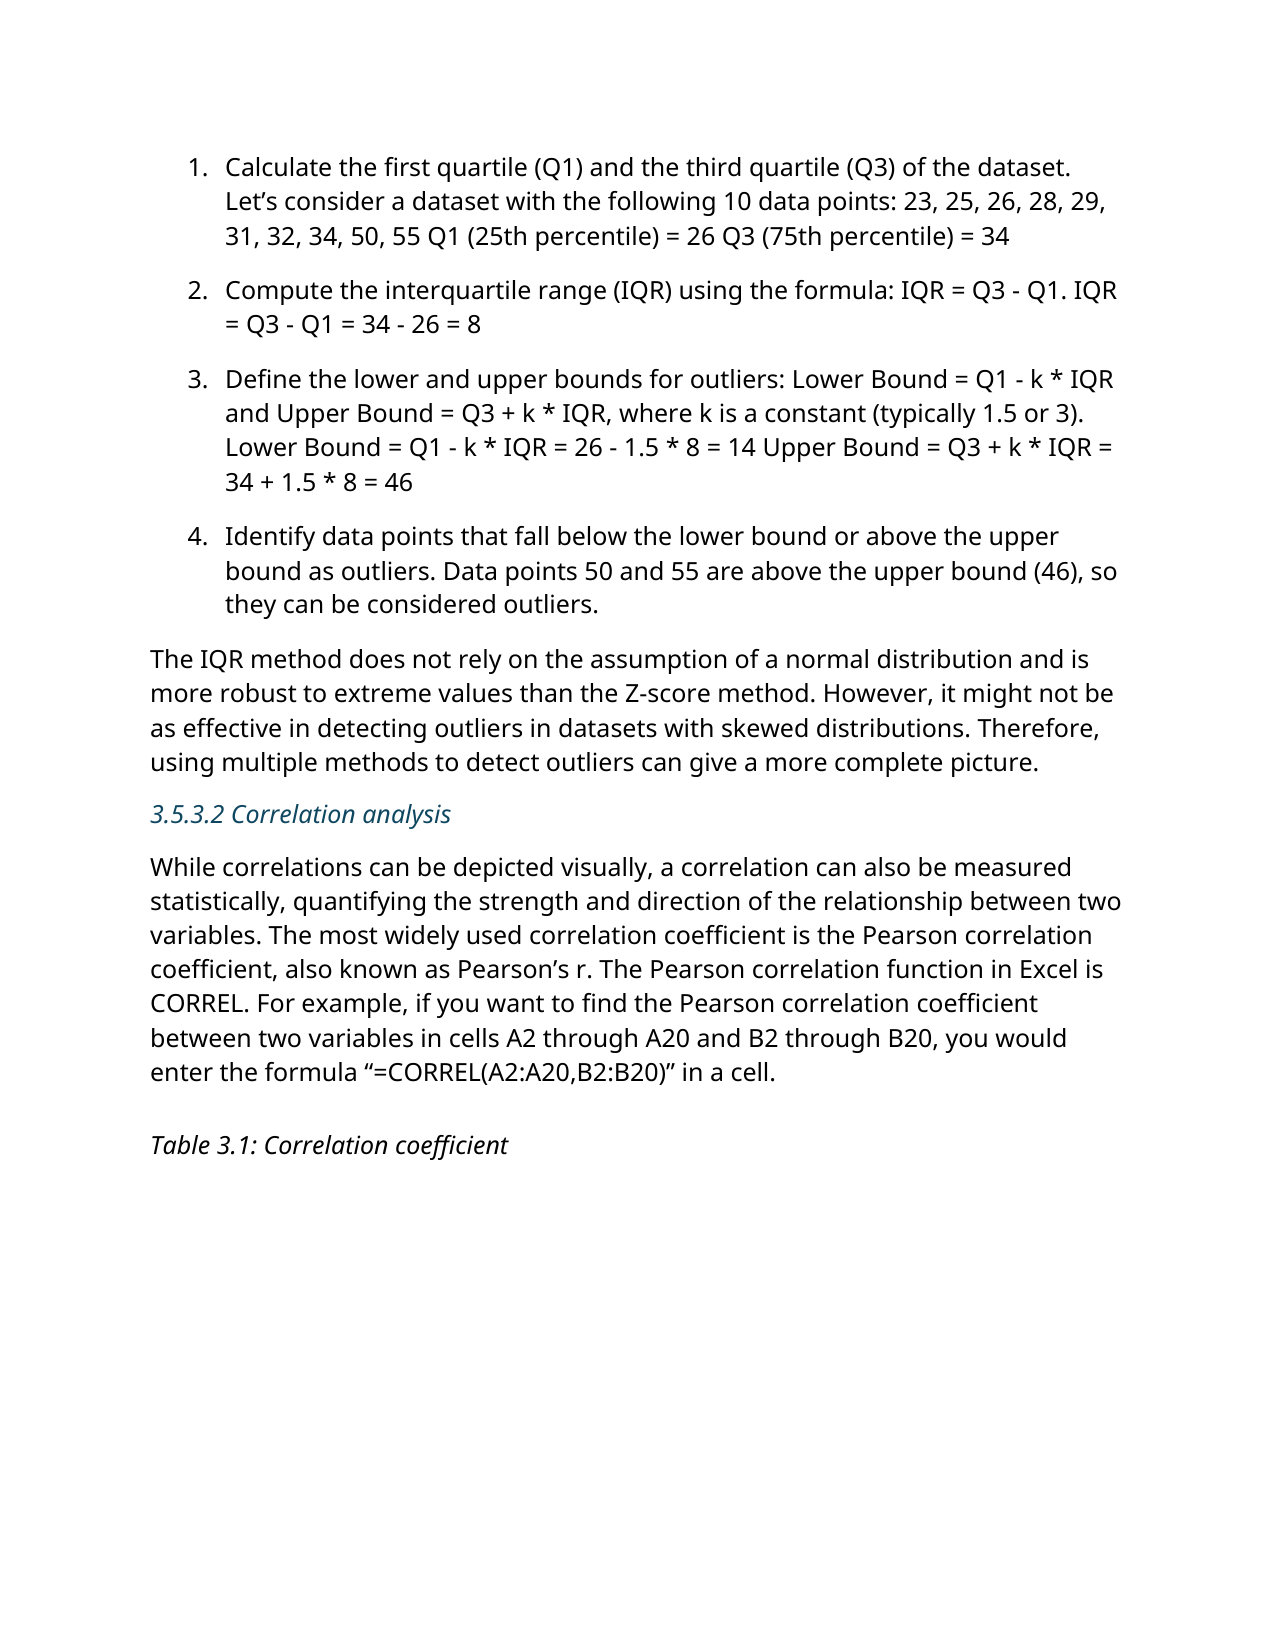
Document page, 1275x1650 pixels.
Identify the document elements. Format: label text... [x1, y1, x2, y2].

text The IQR method does not rely on the assumption of a normal distribution and is more robust to extreme values than the Z-score method. However, it might not be as effective in detecting outliers in datasets with skewed distributions. Therefore, using multiple methods to detect outliers can give a more complete picture. [150, 642, 1125, 778]
list Compute the interquartile range (IQR) using the formula: IQR = Q3 - Q1. IQR = Q3 - Q1 = 34 - 26 = 8 [187, 273, 1125, 341]
list Define the lower and upper bounds for outliers: Lower Bound = Q1 - k * IQR and Upper Bound = Q3 + k * IQR, where k is a constant (typically 1.5 or 3). Lower Bound = Q1 - k * IQR = 26 - 1.5 * 8 = 14 Upper Bound = Q3 + k * IQR = 34 + 1.5 * 8 = 46 [187, 362, 1125, 498]
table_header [139, 1107, 1114, 1174]
subtitle 3.5.3.2 Correlation analysis [150, 797, 1125, 831]
text While correlations can be depicted visually, a correlation can also be measured statistically, quantifying the strength and direction of the relationship between two variables. The most widely used correlation coefficient is the Pearson correlation coefficient, also known as Pearson’s r. The Pearson correlation function in Excel is CORREL. For example, if you want to find the Pearson correlation coefficient between two variables in cells A2 through A20 and B2 through B20, you would enter the formula “=CORREL(A2:A20,B2:B20)” in a cell. [150, 850, 1125, 1088]
list Calculate the first quartile (Q1) and the third quartile (Q3) of the dataset. Let’s consider a dataset with the following 10 data points: 23, 25, 26, 28, 29, 31, 32, 34, 50, 55 Q1 (25th percentile) = 26 Q3 (75th percentile) = 34 [187, 150, 1125, 252]
list Identify data points that fall below the lower bound or above the upper bound as outliers. Data points 50 and 55 are above the upper bound (46), so they can be considered outliers. [187, 519, 1125, 621]
